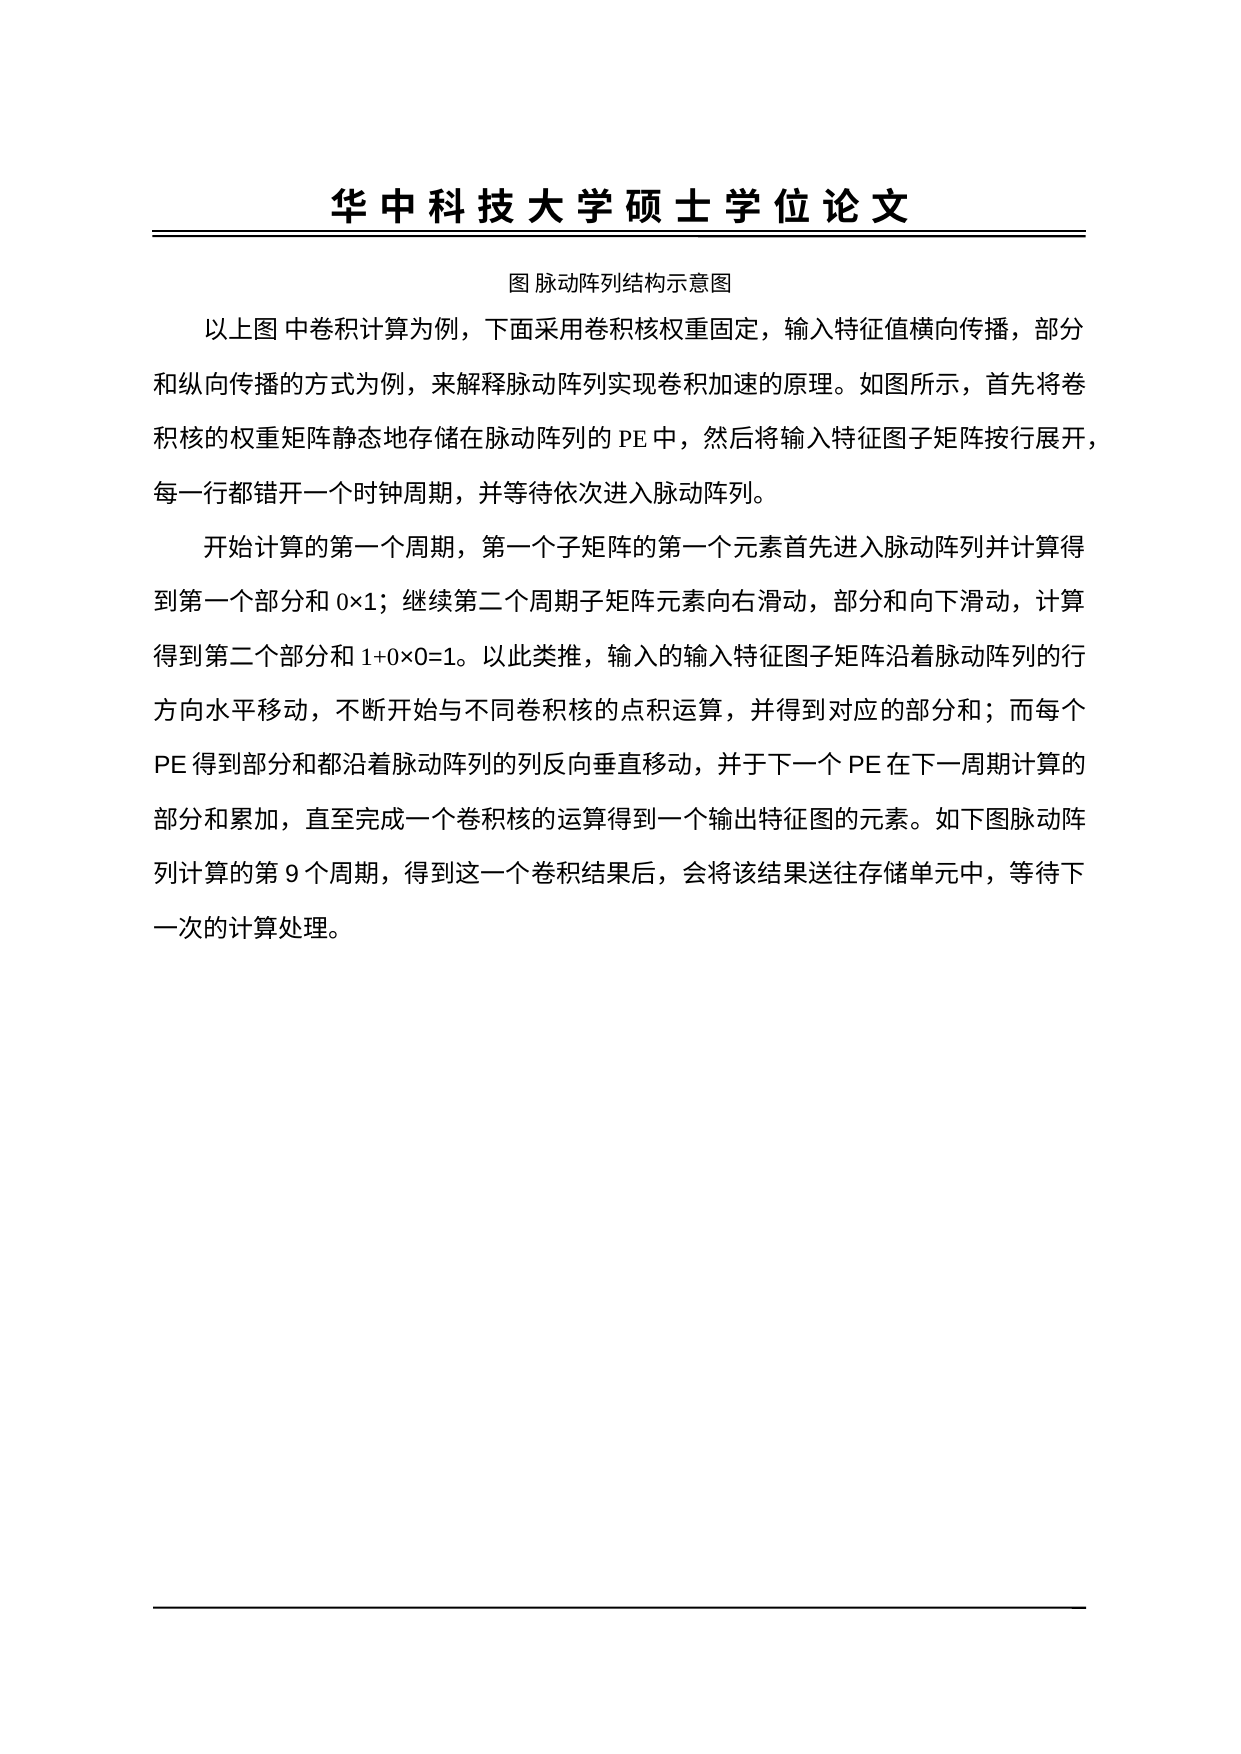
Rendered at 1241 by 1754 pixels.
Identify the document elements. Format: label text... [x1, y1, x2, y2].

text 开始计算的第一个周期，第一个子矩阵的第一个元素首先进入脉动阵列并计算得到第一个部分和0×1；继续第二个周期子矩阵元素向右滑动，部分和向下滑动，计算得到第二个部分和1+0×0=1。以此类推，输入的输入特征图子矩阵沿着脉动阵列的行方向水平移动，不断开始与不同卷积核的点积运算，并得到对应的部分和；而每个PE得到部分和都沿着脉动阵列的列反向垂直移动，并于下一个PE在下一周期计算的部分和累加，直至完成一个卷积核的运算得到一个输出特征图的元素。如下图脉动阵列计算的第9个周期，得到这一个卷积结果后，会将该结果送往存储单元中，等待下一次的计算处理。 [153, 527, 1087, 944]
text 以上图 中卷积计算为例，下面采用卷积核权重固定，输入特征值横向传播，部分和纵向传播的方式为例，来解释脉动阵列实现卷积加速的原理。如图所示，首先将卷积核的权重矩阵静态地存储在脉动阵列的PE中，然后将输入特征图子矩阵按行展开，每一行都错开一个时钟周期，并等待依次进入脉动阵列。 [153, 310, 1087, 509]
text 图 脉动阵列结构示意图 [153, 266, 1087, 297]
